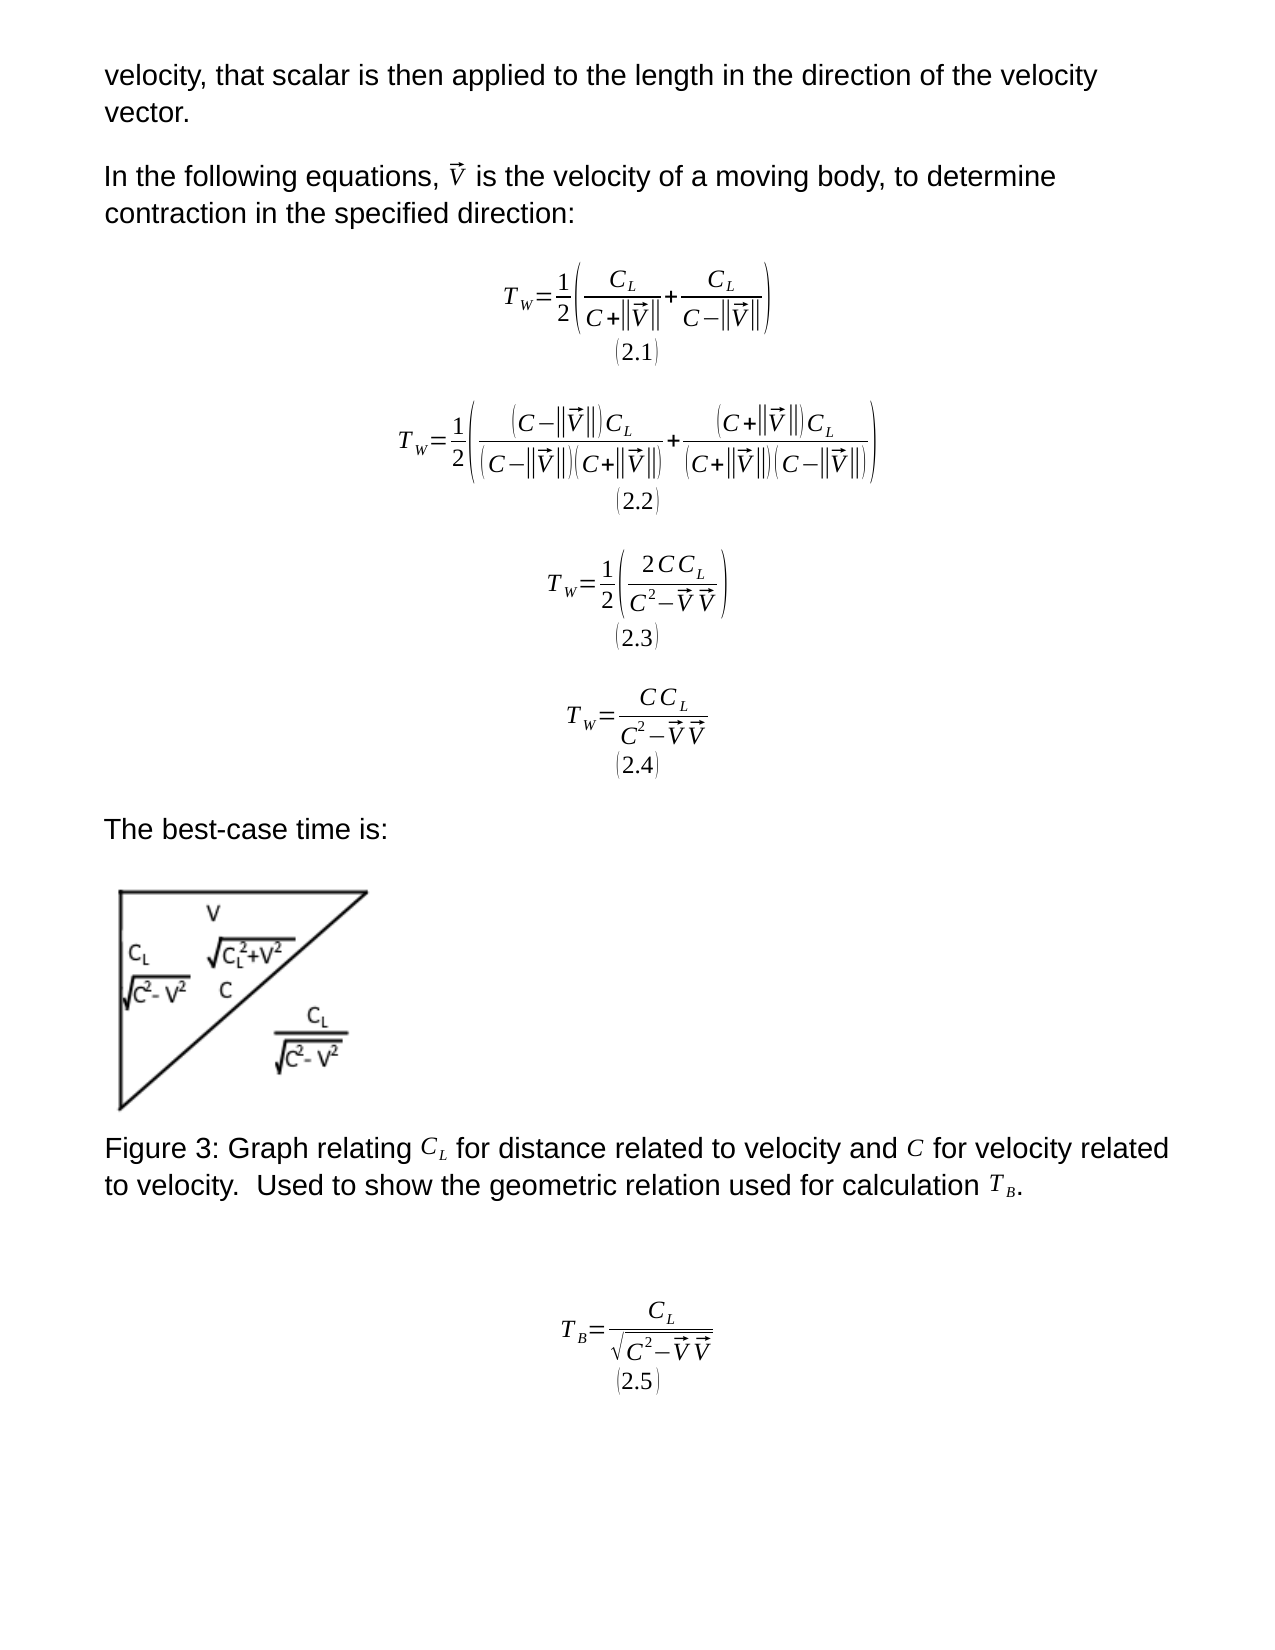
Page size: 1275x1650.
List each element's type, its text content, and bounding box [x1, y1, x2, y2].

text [103, 58, 1172, 129]
picture [103, 876, 390, 1128]
text The best-case time is: [103, 812, 1172, 846]
text In the following equations, is the velocity of a moving body, to determine contraction in the specified direction: [103, 159, 1172, 230]
